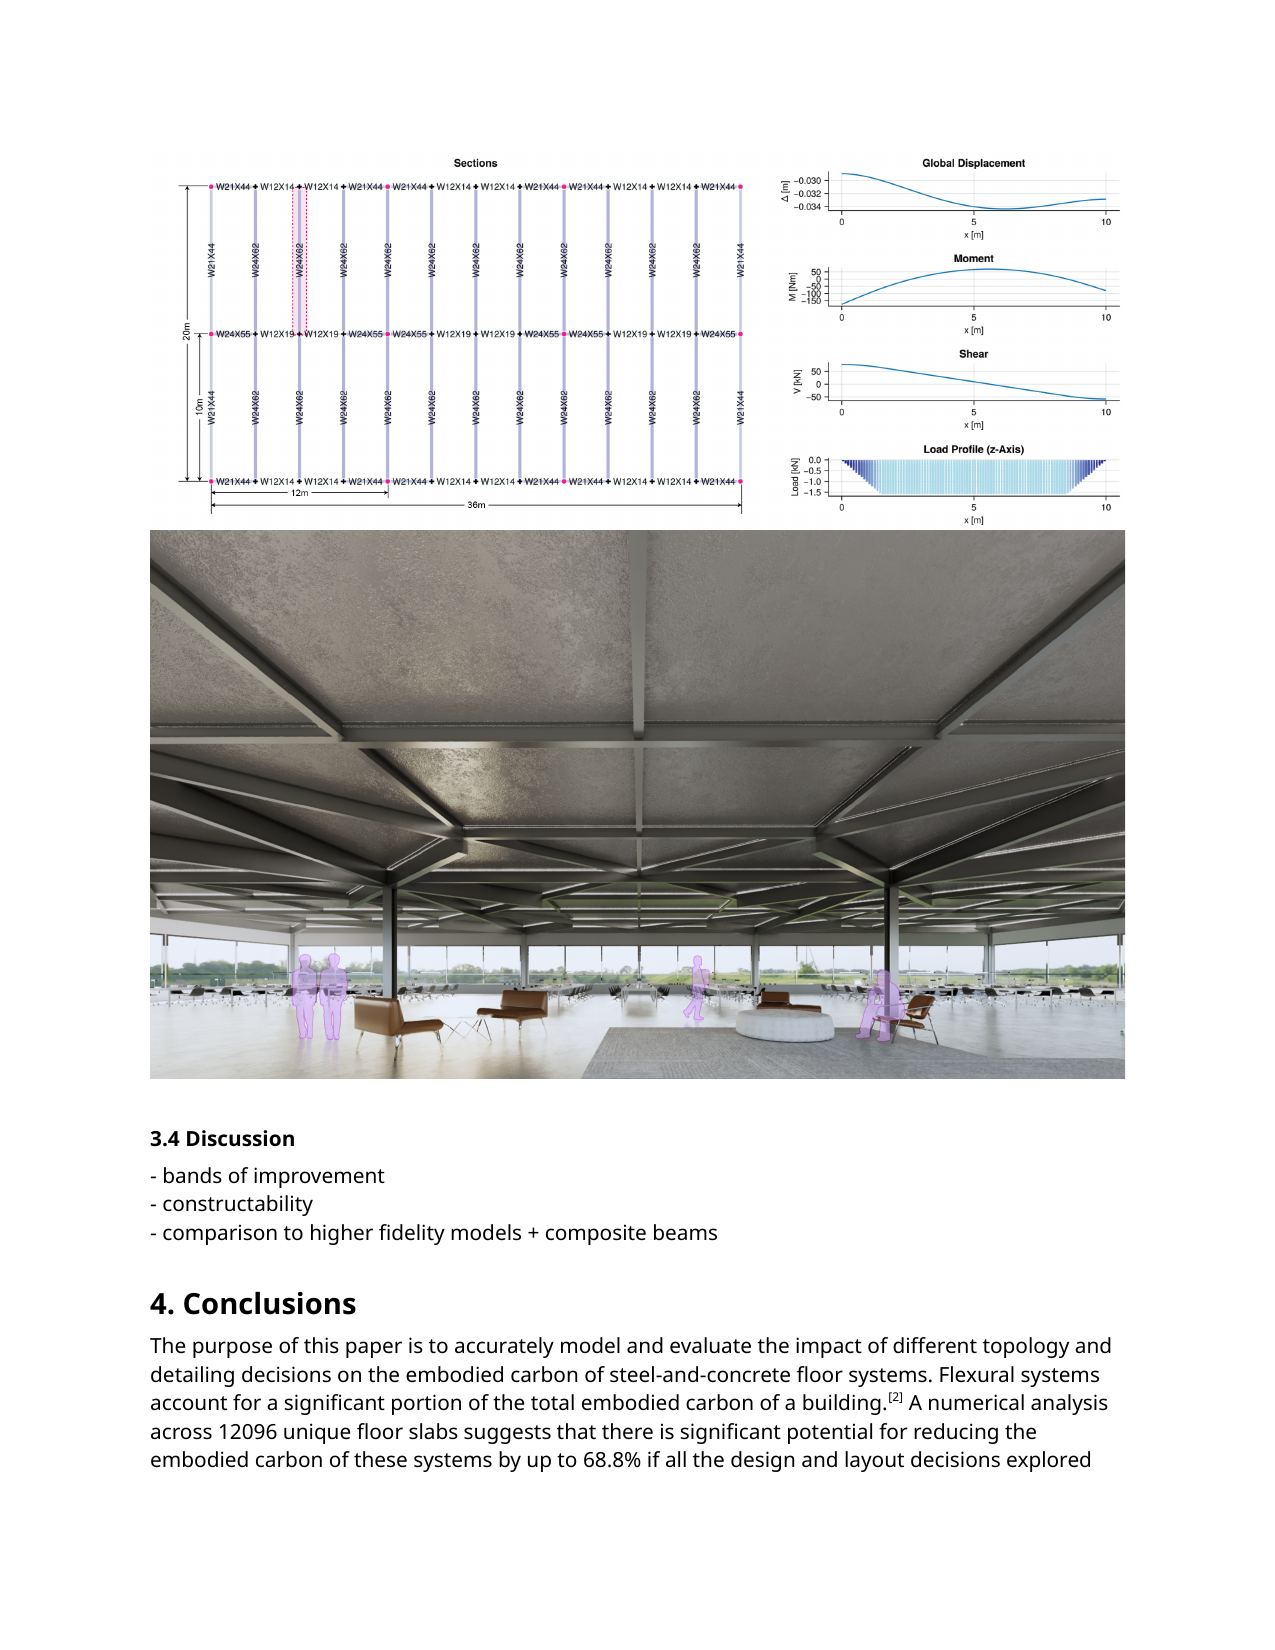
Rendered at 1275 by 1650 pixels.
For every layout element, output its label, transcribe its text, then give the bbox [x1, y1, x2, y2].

subtitle 3.4 Discussion [150, 1124, 1125, 1152]
picture [150, 150, 1125, 1079]
text - constructability [150, 1189, 1125, 1218]
subtitle 4. Conclusions [150, 1284, 1125, 1323]
text - bands of improvement [150, 1161, 1125, 1189]
text - comparison to higher fidelity models + composite beams [150, 1218, 1125, 1246]
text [150, 1332, 1125, 1474]
